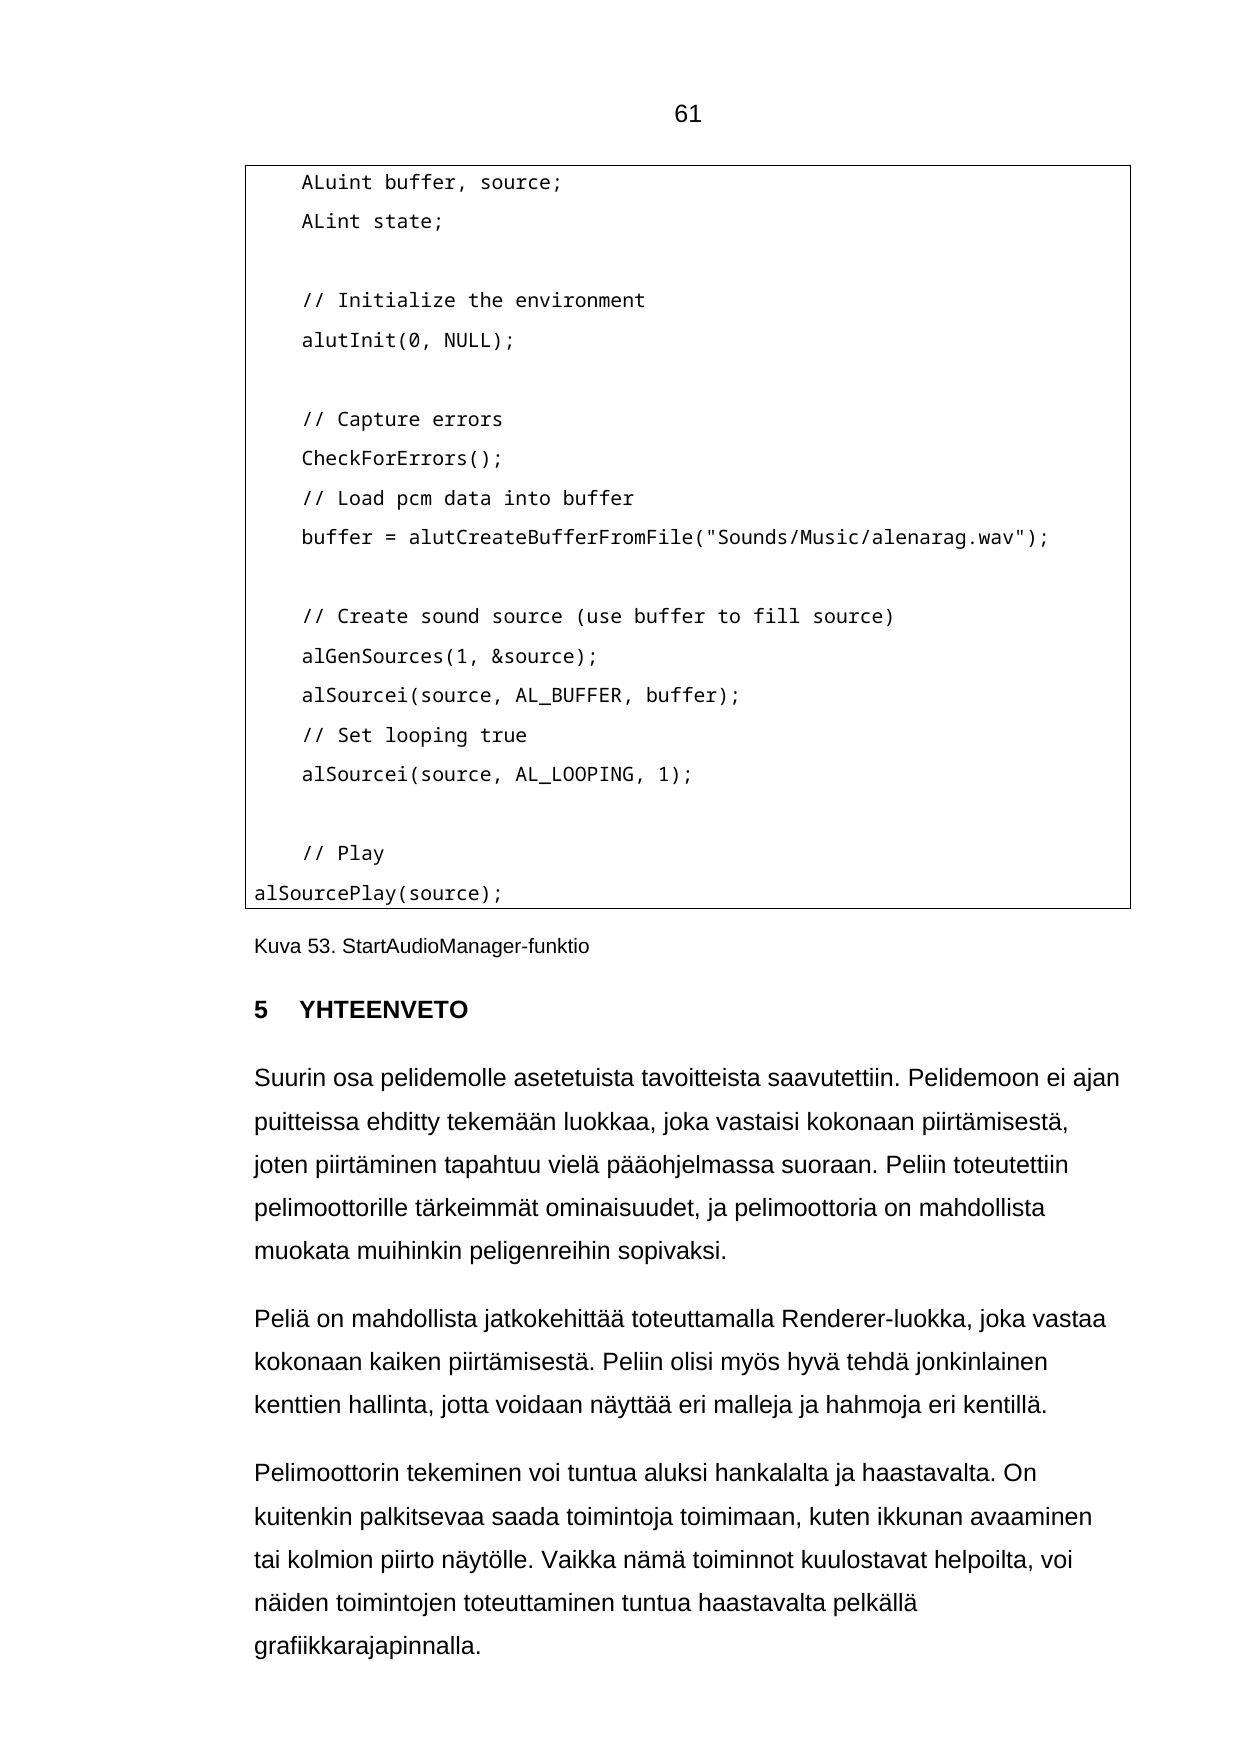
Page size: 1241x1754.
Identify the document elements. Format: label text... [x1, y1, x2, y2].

text buffer = alutCreateBufferFromFile("Sounds/Music/alenarag.wav"); [246, 520, 1130, 551]
text // Capture errors [246, 402, 1130, 432]
text // Load pcm data into buffer [246, 481, 1130, 511]
text Pelimoottorin tekeminen voi tuntua aluksi hankalalta ja haastavalta. On kuitenkin palkitsevaa saada toimintoja toimimaan, kuten ikkunan avaaminen tai kolmion piirto näytölle. Vaikka nämä toiminnot kuulostavat helpoilta, voi näiden toimintojen toteuttaminen tuntua haastavalta pelkällä grafiikkarajapinnalla. [254, 1458, 1122, 1660]
text Kuva 53. StartAudioManager-funktio [254, 934, 1122, 958]
text // Initialize the environment [246, 283, 1130, 314]
text Suurin osa pelidemolle asetetuista tavoitteista saavutettiin. Pelidemoon ei ajan puitteissa ehditty tekemään luokkaa, joka vastaisi kokonaan piirtämisestä, joten piirtäminen tapahtuu vielä pääohjelmassa suoraan. Peliin toteutettiin pelimoottorille tärkeimmät ominaisuudet, ja pelimoottoria on mahdollista muokata muihinkin peligenreihin sopivaksi. [254, 1063, 1122, 1265]
text alGenSources(1, &source); [246, 639, 1130, 669]
text alSourcei(source, AL_LOOPING, 1); [246, 757, 1130, 787]
text alSourcePlay(source); [246, 876, 1130, 908]
text CheckForErrors(); [246, 441, 1130, 472]
text ALint state; [246, 204, 1130, 235]
text // Create sound source (use buffer to fill source) [246, 599, 1130, 629]
subtitle Yhteenveto [254, 995, 1122, 1024]
text // Set looping true [246, 718, 1130, 748]
text Peliä on mahdollista jatkokehittää toteuttamalla Renderer-luokka, joka vastaa kokonaan kaiken piirtämisestä. Peliin olisi myös hyvä tehdä jonkinlainen kenttien hallinta, jotta voidaan näyttää eri malleja ja hahmoja eri kentillä. [254, 1304, 1122, 1419]
text alSourcei(source, AL_BUFFER, buffer); [246, 678, 1130, 708]
text ALuint buffer, source; [246, 166, 1130, 195]
text // Play [246, 836, 1130, 866]
text alutInit(0, NULL); [246, 323, 1130, 353]
